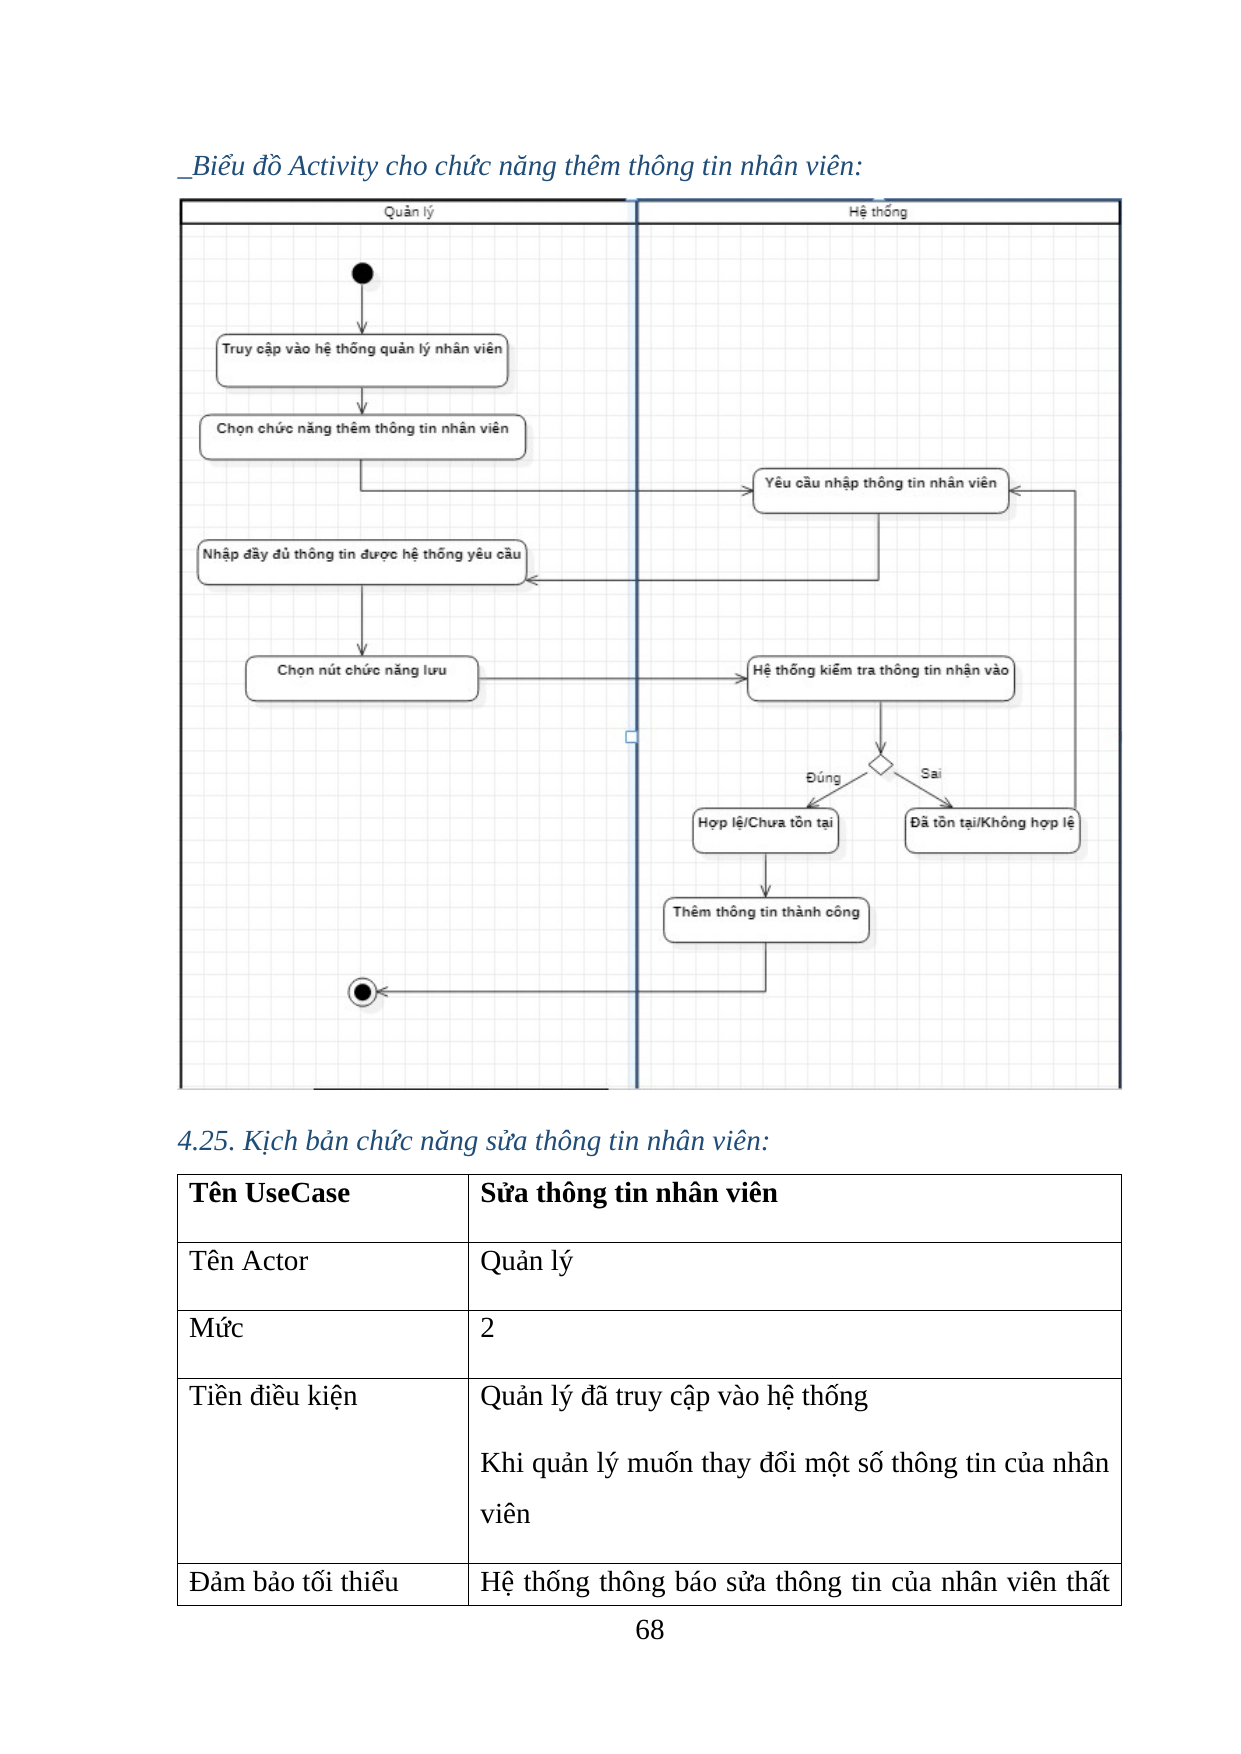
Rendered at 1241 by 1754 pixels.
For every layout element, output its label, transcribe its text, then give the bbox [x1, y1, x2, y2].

picture [177, 198, 1123, 1090]
table_cell Tiền điều kiện [178, 1379, 468, 1563]
table_header Sửa thông tin nhân viên [469, 1175, 1121, 1242]
table_cell Đảm bảo tối thiểu [178, 1564, 468, 1605]
subtitle _Biểu đồ Activity cho chức năng thêm thông tin nhân viên: [177, 148, 1122, 181]
table_cell Quản lý đã truy cập vào hệ thống Khi quản lý muốn thay đổi một số thông tin của nhân viên [469, 1379, 1121, 1563]
table_cell 2 [469, 1311, 1121, 1377]
table_cell Mức [178, 1311, 468, 1377]
table_header Tên UseCase [178, 1175, 468, 1242]
table_cell Tên Actor [178, 1243, 468, 1309]
subtitle 4.25. Kịch bản chức năng sửa thông tin nhân viên: [177, 1123, 1122, 1157]
table_cell Quản lý [469, 1243, 1121, 1309]
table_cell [469, 1564, 1121, 1605]
